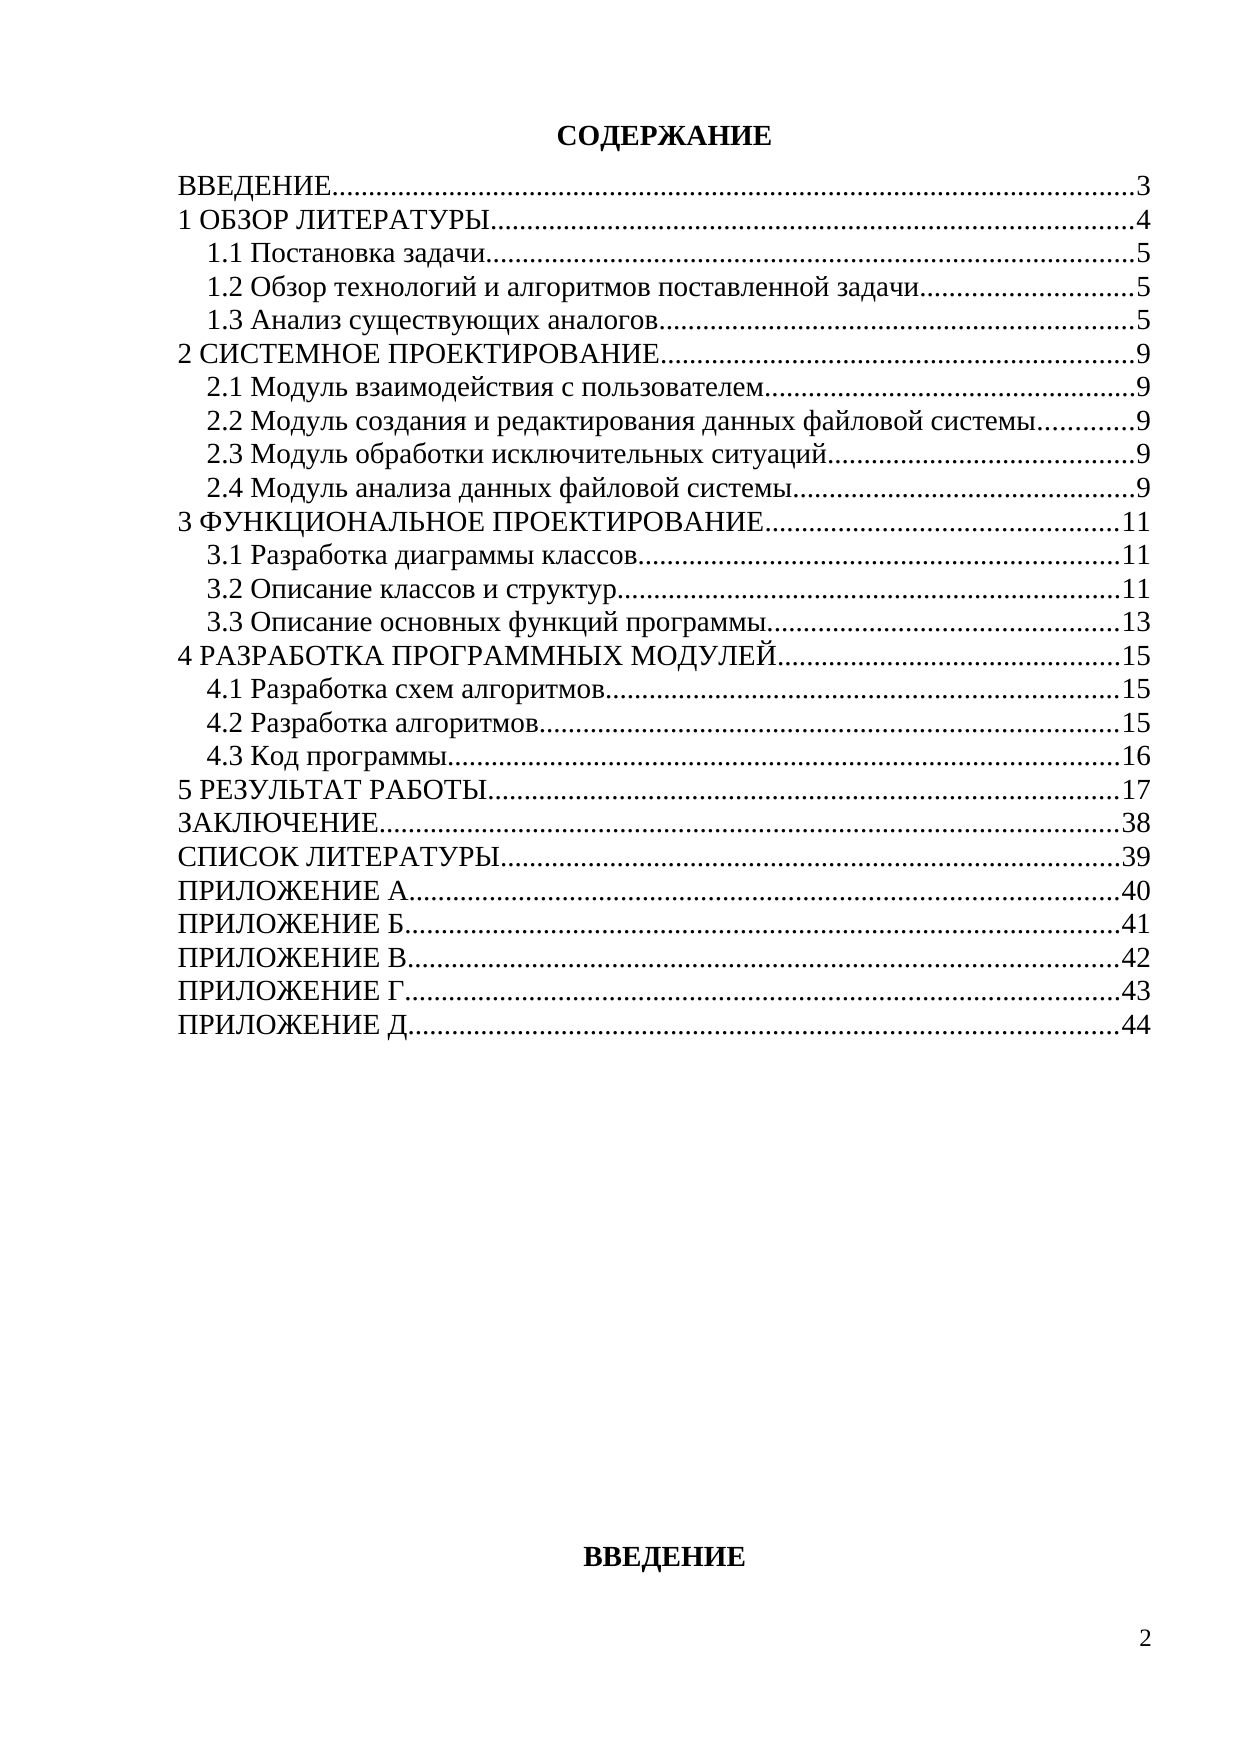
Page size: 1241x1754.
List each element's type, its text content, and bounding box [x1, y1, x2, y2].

text ПРИЛОЖЕНИЕ А 40 [177, 873, 1152, 906]
text 4.3 Код программы 16 [177, 738, 1152, 772]
text 1.2 Обзор технологий и алгоритмов поставленной задачи 5 [177, 269, 1152, 302]
text 2.2 Модуль создания и редактирования данных файловой системы 9 [177, 403, 1152, 437]
text ЗАКЛЮЧЕНИЕ 38 [177, 806, 1152, 839]
text ВВЕДЕНИЕ 3 [177, 168, 1152, 202]
text 3.1 Разработка диаграммы классов 11 [177, 537, 1152, 571]
text ПРИЛОЖЕНИЕ Г 43 [177, 973, 1152, 1007]
text 2.3 Модуль обработки исключительных ситуаций 9 [177, 437, 1152, 470]
text 2 СИСТЕМНОЕ ПРОЕКТИРОВАНИЕ 9 [177, 336, 1152, 369]
text 3 ФУНКЦИОНАЛЬНОЕ ПРОЕКТИРОВАНИЕ 11 [177, 504, 1152, 537]
text СПИСОК ЛИТЕРАТУРЫ 39 [177, 839, 1152, 873]
text 1 ОБЗОР ЛИТЕРАТУРЫ 4 [177, 202, 1152, 235]
text 5 РЕЗУЛЬТАТ РАБОТЫ 17 [177, 772, 1152, 806]
text ПРИЛОЖЕНИЕ Д 44 [177, 1007, 1152, 1040]
text СОДЕРЖАНИЕ [177, 118, 1152, 152]
text ПРИЛОЖЕНИЕ Б 41 [177, 906, 1152, 940]
text 2.1 Модуль взаимодействия с пользователем 9 [177, 369, 1152, 403]
text 1.1 Постановка задачи 5 [177, 235, 1152, 269]
text 4 РАЗРАБОТКА ПРОГРАММНЫХ МОДУЛЕЙ 15 [177, 638, 1152, 671]
text 4.2 Разработка алгоритмов 15 [177, 705, 1152, 738]
text 1.3 Анализ существующих аналогов 5 [177, 302, 1152, 336]
text 2.4 Модуль анализа данных файловой системы 9 [177, 470, 1152, 504]
text ПРИЛОЖЕНИЕ В 42 [177, 940, 1152, 973]
text 3.3 Описание основных функций программы 13 [177, 604, 1152, 638]
subtitle ВВЕДЕНИЕ [177, 1539, 1152, 1572]
text 4.1 Разработка схем алгоритмов 15 [177, 671, 1152, 705]
text 3.2 Описание классов и структур 11 [177, 571, 1152, 604]
